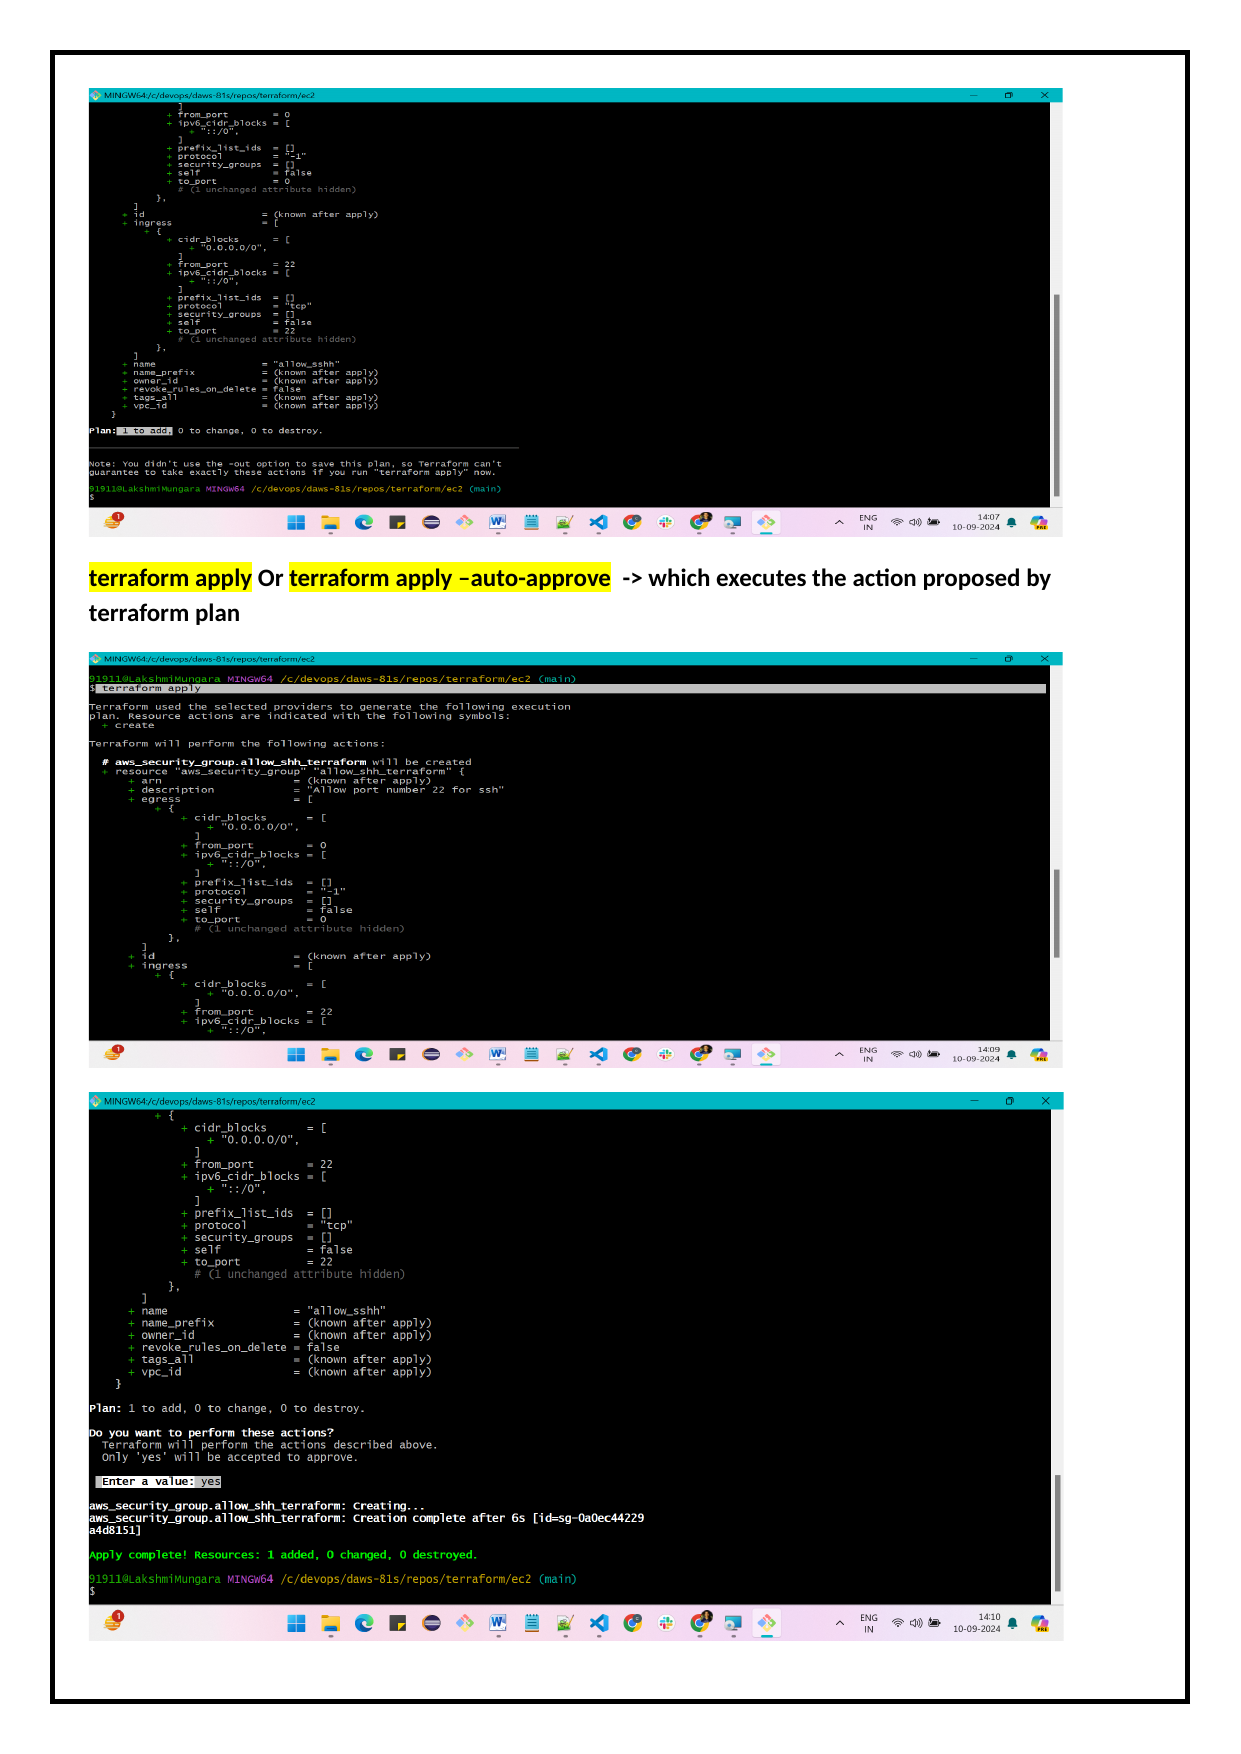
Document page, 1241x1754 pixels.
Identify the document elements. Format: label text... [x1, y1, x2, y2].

picture [88, 652, 1063, 1068]
picture [88, 1092, 1064, 1641]
text terraform apply Or terraform apply –auto-approve -> which executes the action proposed by terraform plan [89, 562, 1152, 627]
picture [88, 88, 1063, 537]
